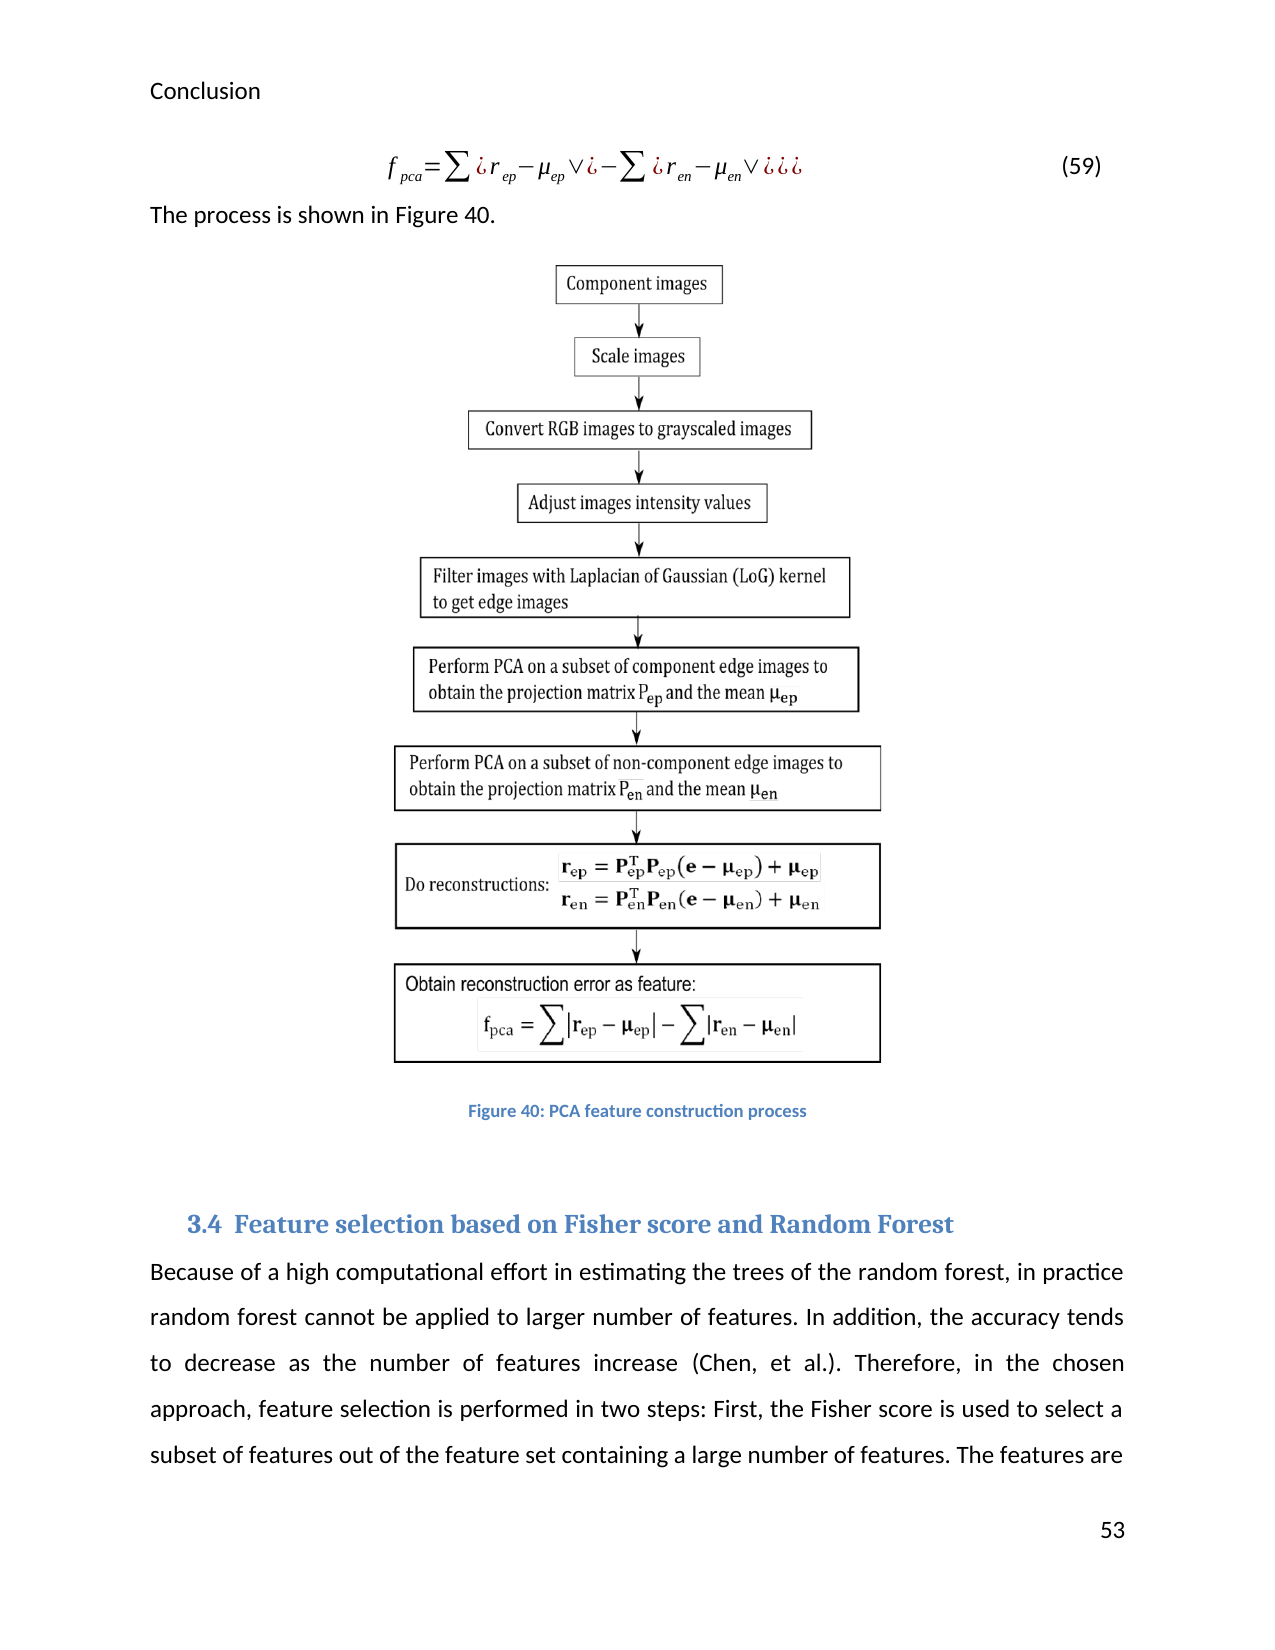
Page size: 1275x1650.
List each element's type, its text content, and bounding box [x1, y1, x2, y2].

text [150, 1256, 1125, 1469]
picture [393, 265, 882, 1063]
table_header [139, 150, 1050, 199]
subtitle Feature selection based on Fisher score and Random Forest [187, 1209, 1125, 1240]
text The process is shown in Figure 40. [150, 199, 1125, 229]
